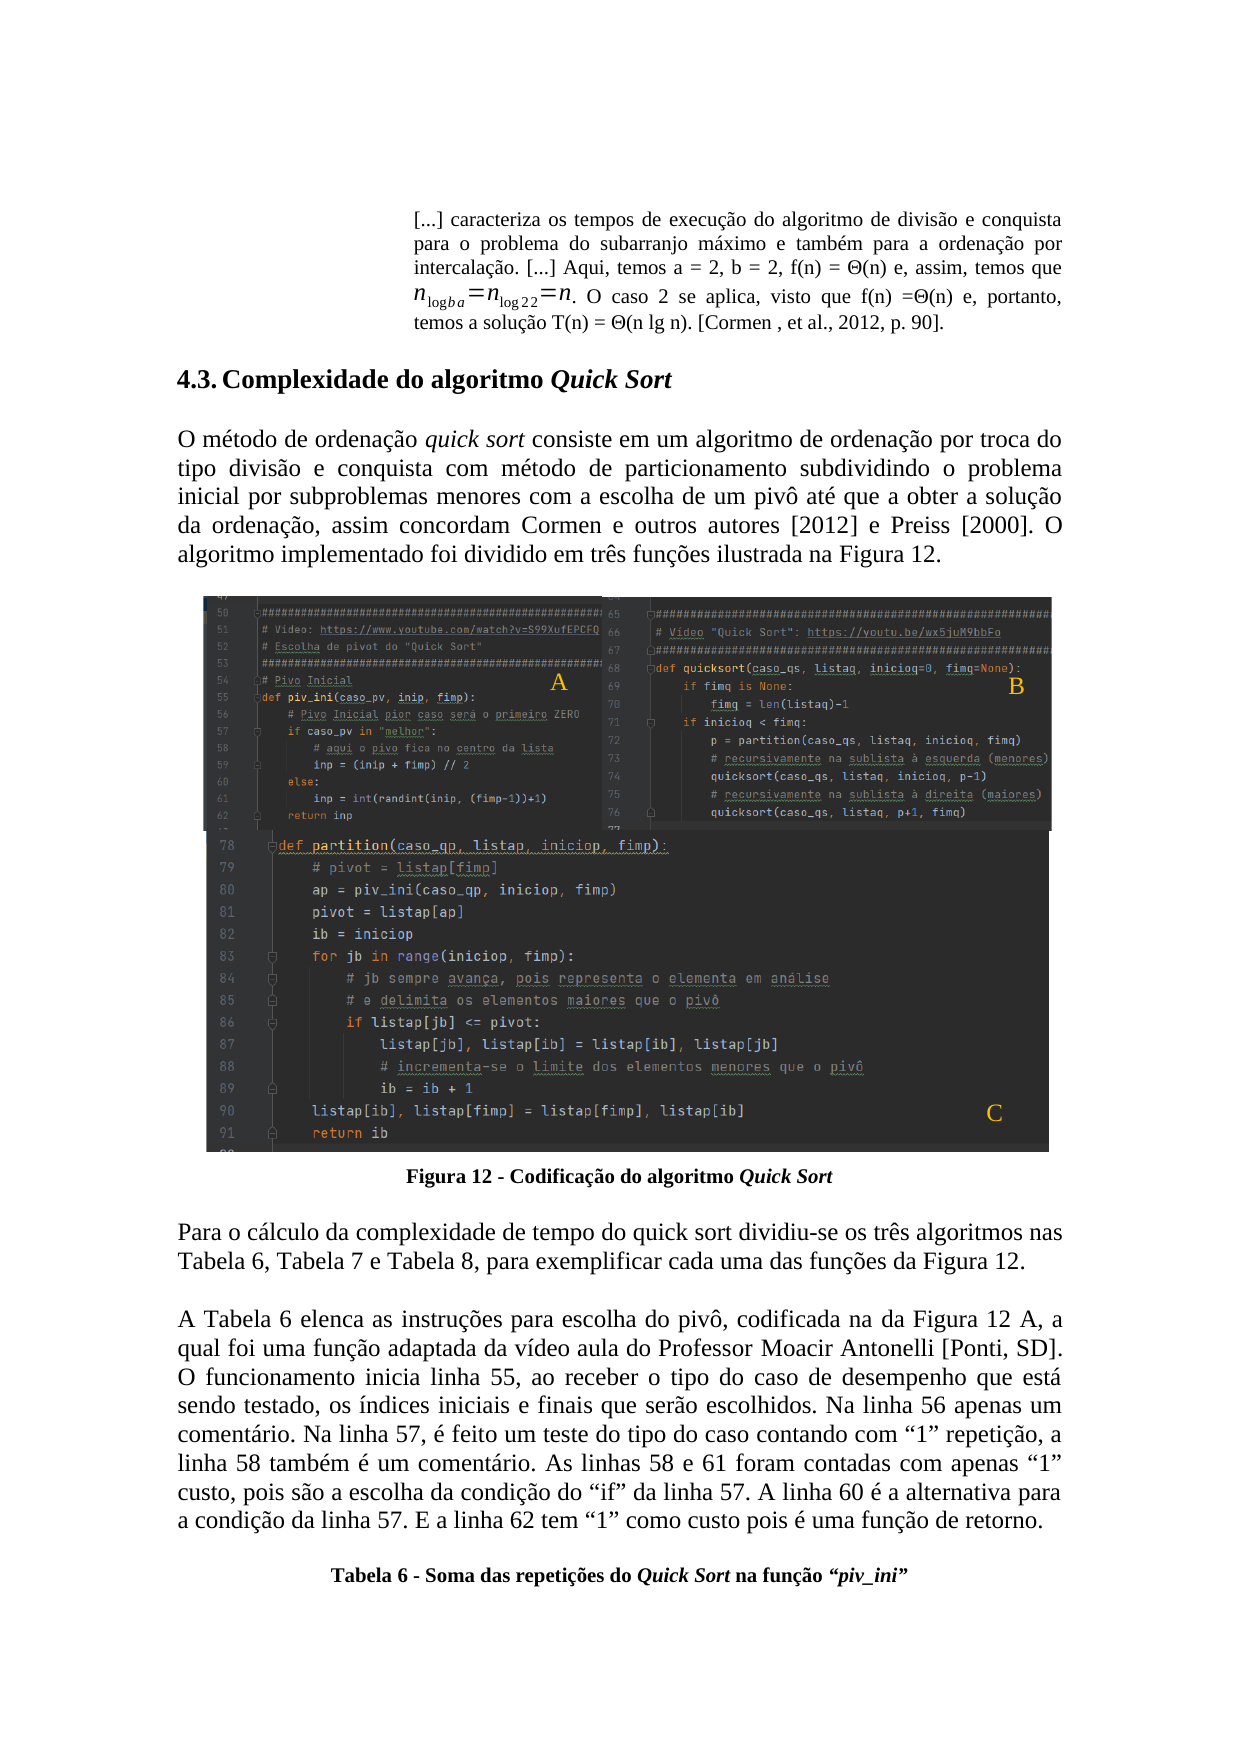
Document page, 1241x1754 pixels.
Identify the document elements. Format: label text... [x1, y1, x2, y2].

text [...] caracteriza os tempos de execução do algoritmo de divisão e conquista para o problema do subarranjo máximo e também para a ordenação por intercalação. [...] Aqui, temos a = 2, b = 2, f(n) = Θ(n) e, assim, temos que . O caso 2 se aplica, visto que f(n) =Θ(n) e, portanto, temos a solução T(n) = Θ(n lg n). [Cormen , et al., 2012, p. 90]. [413, 207, 1063, 334]
text Tabela 6 - Soma das repetições do Quick Sort na função “piv_ini” [177, 1563, 1063, 1587]
text A Tabela 6 elenca as instruções para escolha do pivô, codificada na da Figura 12 A, a qual foi uma função adaptada da vídeo aula do Professor Moacir Antonelli [Ponti, SD]. O funcionamento inicia linha 55, ao receber o tipo do caso de desempenho que está sendo testado, os índices iniciais e finais que serão escolhidos. Na linha 56 apenas um comentário. Na linha 57, é feito um teste do tipo do caso contando com “1” repetição, a linha 58 também é um comentário. As linhas 58 e 61 foram contadas com apenas “1” custo, pois são a escolha da condição do “if” da linha 57. A linha 60 é a alternativa para a condição da linha 57. E a linha 62 tem “1” como custo pois é uma função de retorno. [177, 1304, 1063, 1534]
picture [203, 596, 1052, 1152]
text Figura 12 - Codificação do algoritmo Quick Sort [177, 1164, 1063, 1188]
text O método de ordenação quick sort consiste em um algoritmo de ordenação por troca do tipo divisão e conquista com método de particionamento subdividindo o problema inicial por subproblemas menores com a escolha de um pivô até que a obter a solução da ordenação, assim concordam Cormen e outros autores [2012] e Preiss [2000]. O algoritmo implementado foi dividido em três funções ilustrada na Figura 12. [177, 424, 1063, 568]
text Para o cálculo da complexidade de tempo do quick sort dividiu-se os três algoritmos nas Tabela 6, Tabela 7 e Tabela 8, para exemplificar cada uma das funções da Figura 12. [177, 1217, 1063, 1275]
subtitle Complexidade do algoritmo Quick Sort [177, 363, 1063, 395]
